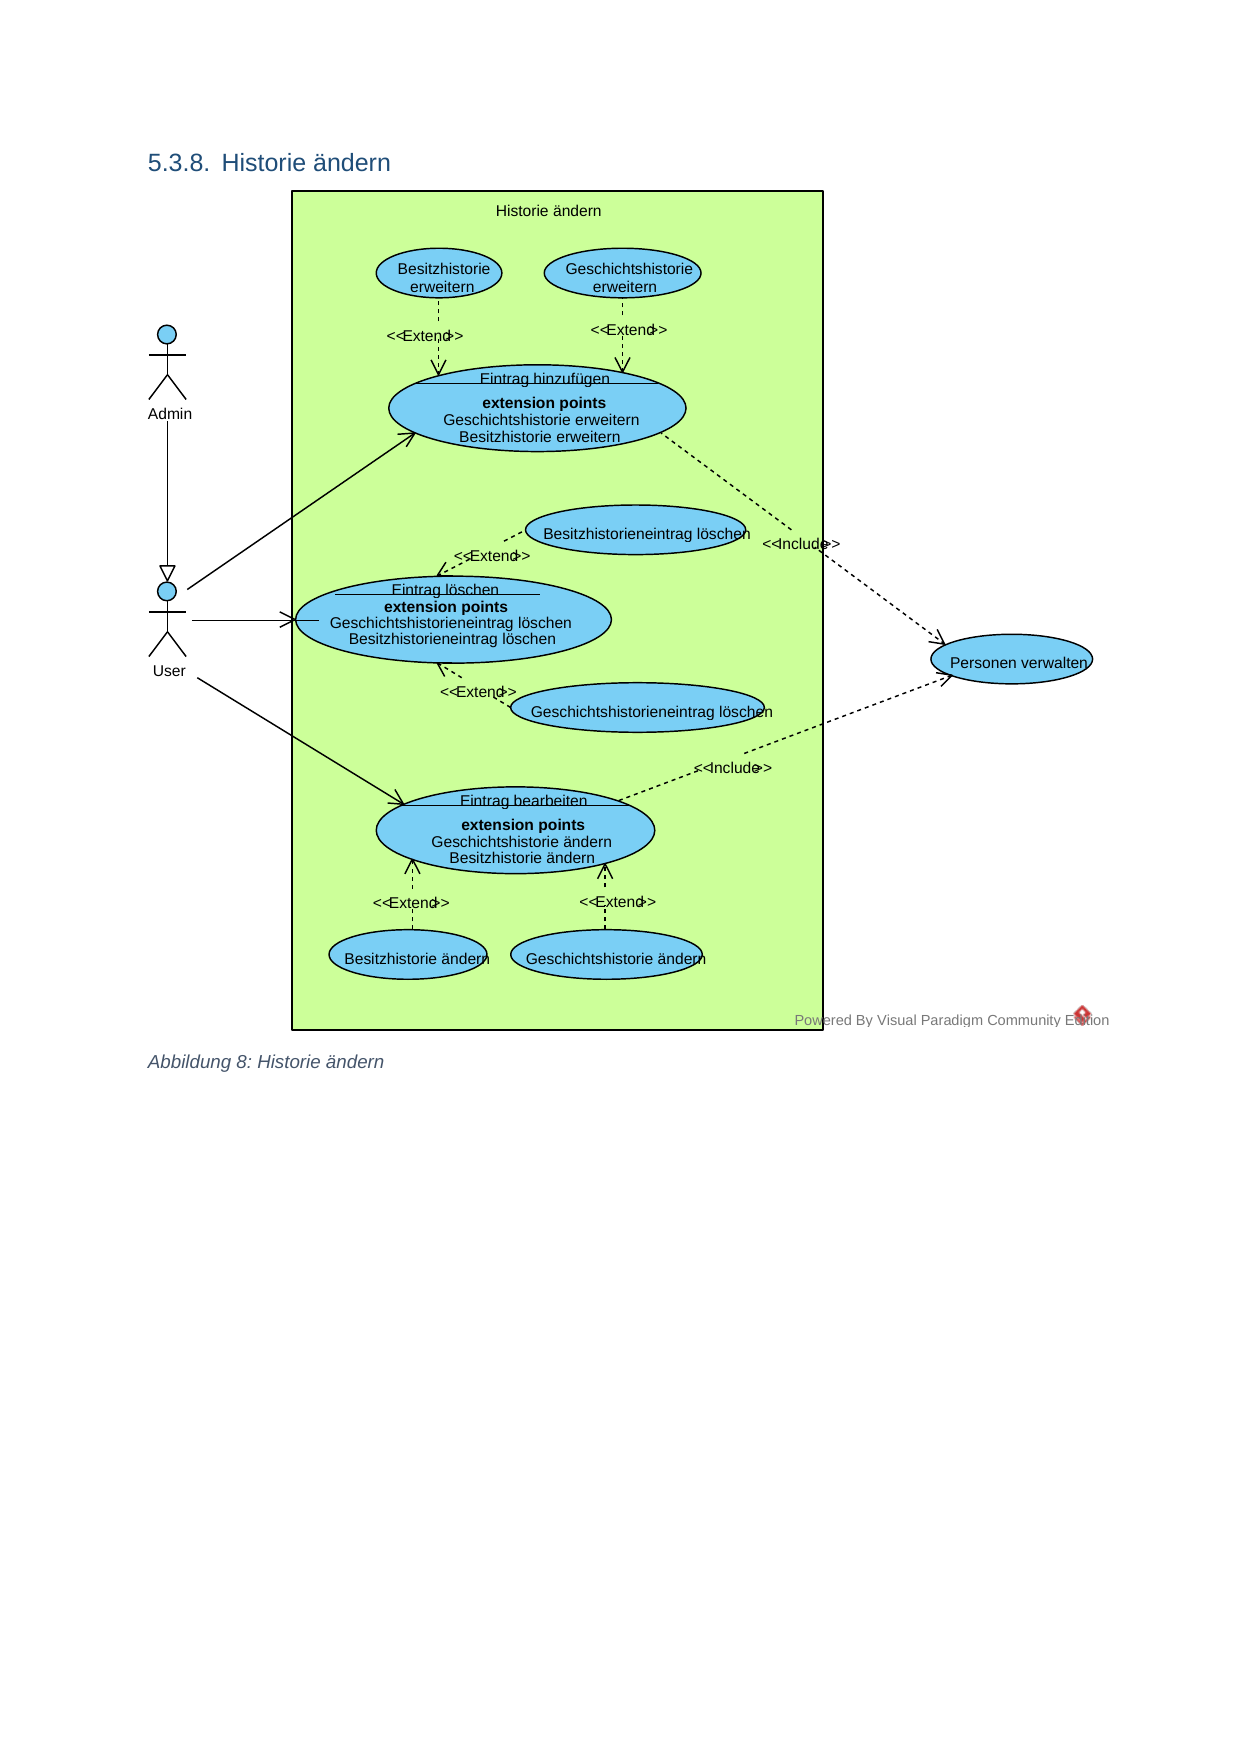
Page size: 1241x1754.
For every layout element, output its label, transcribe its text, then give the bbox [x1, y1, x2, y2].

text Abbildung 8: Historie ändern [148, 1051, 1093, 1073]
subtitle Historie ändern [148, 148, 1093, 176]
picture [1072, 1005, 1093, 1026]
